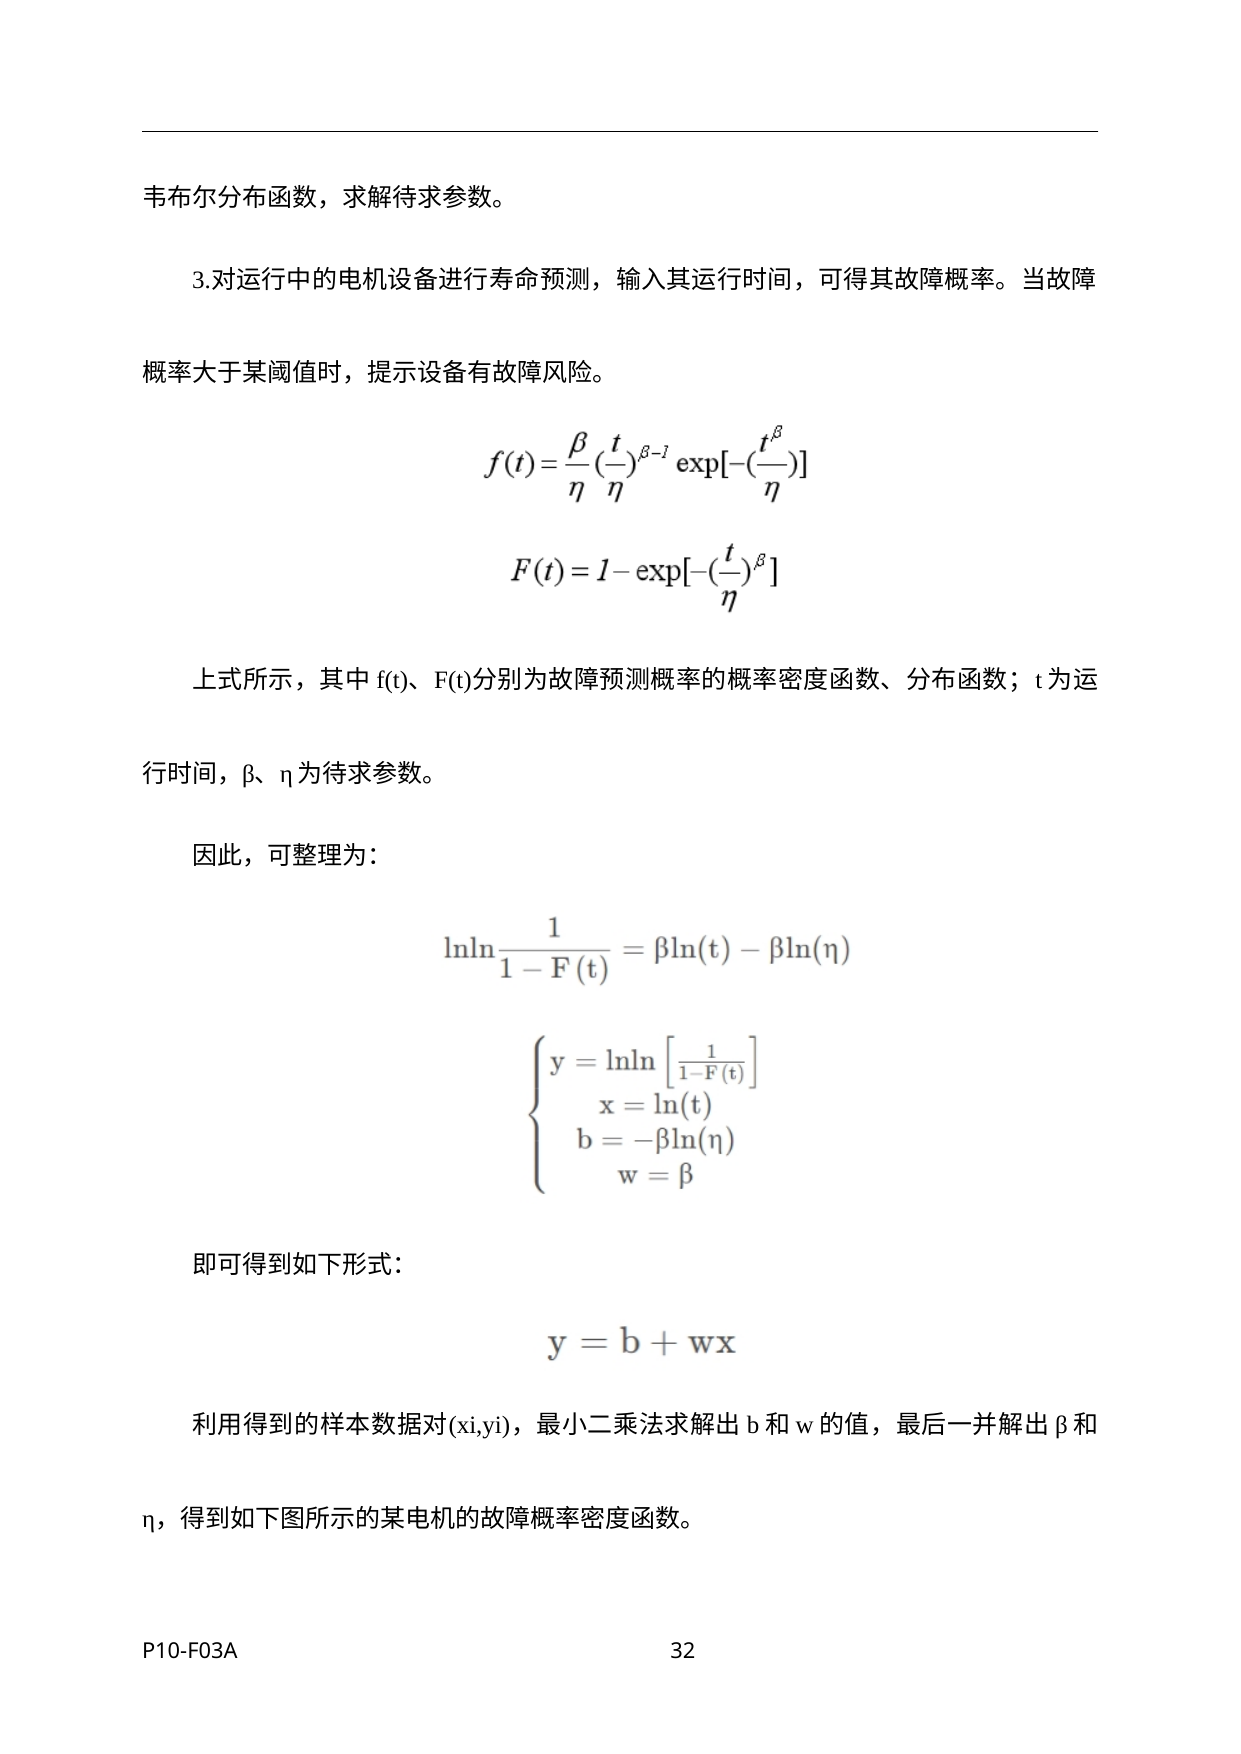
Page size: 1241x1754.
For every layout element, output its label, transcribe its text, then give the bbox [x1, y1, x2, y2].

picture [533, 1310, 757, 1378]
text 因此，可整理为： [142, 819, 1098, 887]
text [142, 162, 1098, 229]
picture [479, 418, 811, 507]
text 即可得到如下形式： [142, 1228, 1098, 1296]
picture [506, 531, 784, 617]
picture [429, 910, 861, 994]
text 上式所示，其中f(t)、F(t)分别为故障预测概率的概率密度函数、分布函数；t为运行时间，β、η为待求参数。 [142, 644, 1098, 806]
text 3.对运行中的电机设备进行寿命预测，输入其运行时间，可得其故障概率。当故障概率大于某阈值时，提示设备有故障风险。 [142, 243, 1098, 405]
text 利用得到的样本数据对(xi,yi)，最小二乘法求解出b和w的值，最后一并解出β和η，得到如下图所示的某电机的故障概率密度函数。 [142, 1389, 1098, 1550]
picture [519, 1028, 771, 1204]
